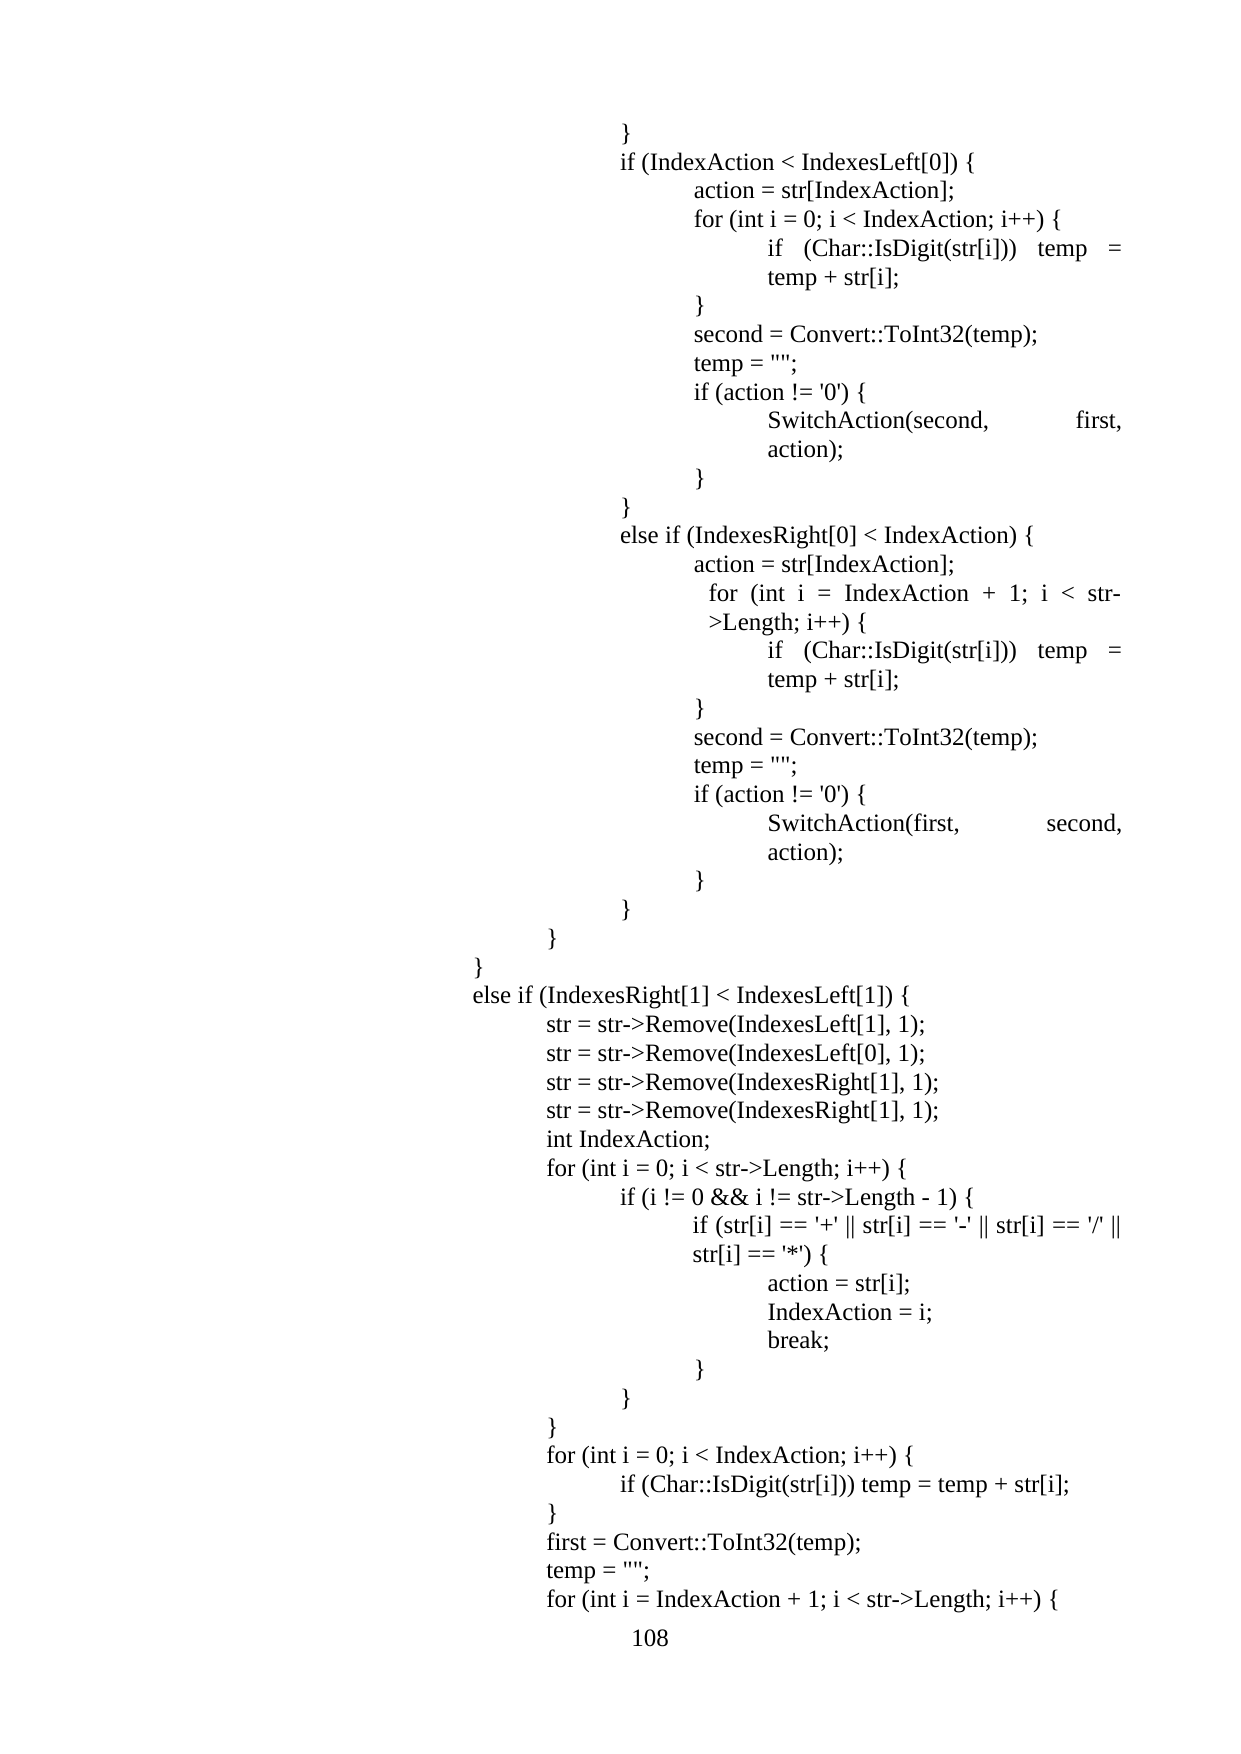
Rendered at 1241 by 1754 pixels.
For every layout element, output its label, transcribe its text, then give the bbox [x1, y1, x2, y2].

text } [177, 952, 1122, 981]
text } [177, 923, 1122, 952]
text } [177, 118, 1122, 147]
text temp = ""; [177, 348, 1122, 377]
text if (IndexAction < IndexesLeft[0]) { [177, 147, 1122, 176]
text IndexAction = i; [177, 1297, 1122, 1326]
text first = Convert::ToInt32(temp); [177, 1527, 1122, 1556]
text temp = ""; [177, 1556, 1122, 1584]
text if (action != '0') { [177, 779, 1122, 808]
text for (int i = IndexAction + 1; i < str->Length; i++) { [177, 1584, 1122, 1613]
text break; [177, 1326, 1122, 1354]
text if (Char::IsDigit(str[i])) temp = temp + str[i]; [767, 636, 1122, 693]
text str = str->Remove(IndexesLeft[0], 1); [177, 1038, 1122, 1067]
text str = str->Remove(IndexesLeft[1], 1); [177, 1009, 1122, 1038]
text if (str[i] == '+' || str[i] == '-' || str[i] == '/' || str[i] == '*') { [692, 1211, 1122, 1268]
text if (Char::IsDigit(str[i])) temp = temp + str[i]; [767, 233, 1122, 291]
text } [177, 894, 1122, 923]
text second = Convert::ToInt32(temp); [177, 722, 1122, 751]
text } [177, 1354, 1122, 1383]
text } [177, 1383, 1122, 1412]
text action = str[IndexAction]; [177, 176, 1122, 204]
text str = str->Remove(IndexesRight[1], 1); [177, 1096, 1122, 1124]
text } [177, 291, 1122, 319]
text for (int i = 0; i < IndexAction; i++) { [177, 204, 1122, 233]
text action = str[IndexAction]; [177, 549, 1122, 578]
text for (int i = 0; i < IndexAction; i++) { [177, 1441, 1122, 1469]
text SwitchAction(second, first, action); [767, 406, 1122, 463]
text for (int i = 0; i < str->Length; i++) { [177, 1153, 1122, 1182]
text str = str->Remove(IndexesRight[1], 1); [177, 1067, 1122, 1096]
text action = str[i]; [177, 1268, 1122, 1297]
text } [177, 1498, 1122, 1527]
text } [177, 693, 1122, 722]
text else if (IndexesRight[0] < IndexAction) { [177, 521, 1122, 549]
text if (action != '0') { [177, 377, 1122, 406]
text else if (IndexesRight[1] < IndexesLeft[1]) { [177, 981, 1122, 1009]
text } [177, 492, 1122, 521]
text temp = ""; [177, 751, 1122, 779]
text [177, 1469, 1122, 1498]
text } [177, 463, 1122, 492]
text second = Convert::ToInt32(temp); [177, 319, 1122, 348]
text for (int i = IndexAction + 1; i < str->Length; i++) { [708, 578, 1122, 636]
text int IndexAction; [177, 1124, 1122, 1153]
text SwitchAction(first, second, action); [767, 808, 1122, 866]
text if (i != 0 && i != str->Length - 1) { [177, 1182, 1122, 1211]
text } [177, 1412, 1122, 1441]
text } [177, 866, 1122, 894]
